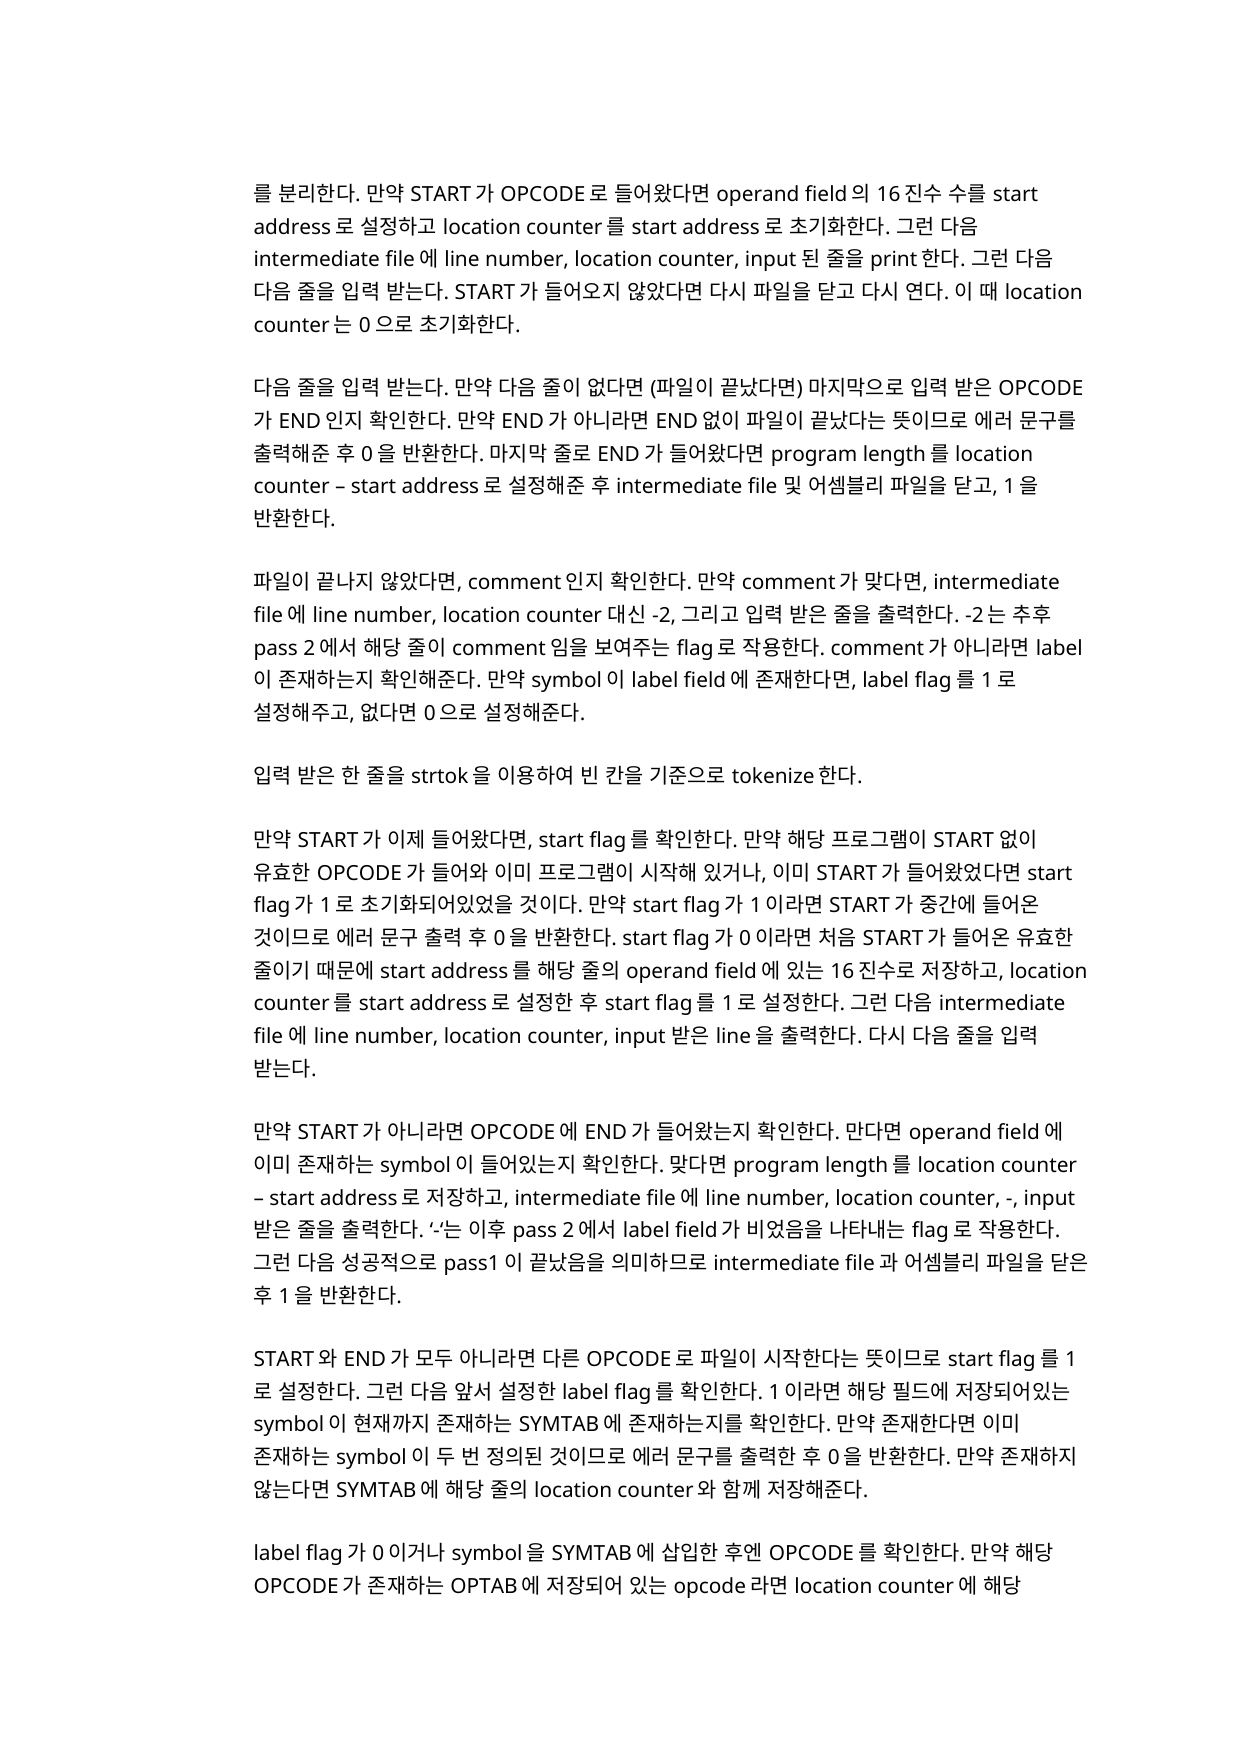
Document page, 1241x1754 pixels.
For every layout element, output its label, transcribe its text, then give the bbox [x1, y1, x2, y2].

list START와 END가 모두 아니라면 다른 OPCODE로 파일이 시작한다는 뜻이므로 start flag를 1로 설정한다. 그런 다음 앞서 설정한 label flag를 확인한다. 1이라면 해당 필드에 저장되어있는 symbol이 현재까지 존재하는 SYMTAB에 존재하는지를 확인한다. 만약 존재한다면 이미 존재하는 symbol이 두 번 정의된 것이므로 에러 문구를 출력한 후 0을 반환한다. 만약 존재하지 않는다면 SYMTAB에 해당 줄의 location counter와 함께 저장해준다. [253, 1342, 1090, 1503]
list 만약 START가 이제 들어왔다면, start flag를 확인한다. 만약 해당 프로그램이 START 없이 유효한 OPCODE가 들어와 이미 프로그램이 시작해 있거나, 이미 START가 들어왔었다면 start flag가 1로 초기화되어있었을 것이다. 만약 start flag가 1이라면 START가 중간에 들어온 것이므로 에러 문구 출력 후 0을 반환한다. start flag가 0이라면 처음 START가 들어온 유효한 줄이기 때문에 start address를 해당 줄의 operand field에 있는 16진수로 저장하고, location counter를 start address로 설정한 후 start flag를 1로 설정한다. 그런 다음 intermediate file 에 line number, location counter, input 받은 line을 출력한다. 다시 다음 줄을 입력 받는다. [253, 823, 1090, 1082]
list 다음 줄을 입력 받는다. 만약 다음 줄이 없다면 (파일이 끝났다면) 마지막으로 입력 받은 OPCODE가 END인지 확인한다. 만약 END가 아니라면 END없이 파일이 끝났다는 뜻이므로 에러 문구를 출력해준 후 0을 반환한다. 마지막 줄로 END가 들어왔다면 program length를 location counter – start address로 설정해준 후 intermediate file 및 어셈블리 파일을 닫고, 1을 반환한다. [253, 371, 1090, 532]
list 만약 START가 아니라면 OPCODE에 END가 들어왔는지 확인한다. 만다면 operand field에 이미 존재하는 symbol이 들어있는지 확인한다. 맞다면 program length를 location counter – start address로 저장하고, intermediate file에 line number, location counter, -, input 받은 줄을 출력한다. ‘-‘는 이후 pass 2에서 label field가 비었음을 나타내는 flag로 작용한다. 그런 다음 성공적으로 pass1이 끝났음을 의미하므로 intermediate file과 어셈블리 파일을 닫은 후 1을 반환한다. [253, 1115, 1090, 1309]
list 입력 받은 한 줄을 strtok을 이용하여 빈 칸을 기준으로 tokenize한다. [253, 760, 1090, 790]
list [253, 177, 1090, 338]
list 파일이 끝나지 않았다면, comment인지 확인한다. 만약 comment가 맞다면, intermediate file에 line number, location counter 대신 -2, 그리고 입력 받은 줄을 출력한다. -2는 추후 pass 2에서 해당 줄이 comment임을 보여주는 flag로 작용한다. comment가 아니라면 label이 존재하는지 확인해준다. 만약 symbol이 label field에 존재한다면, label flag를 1로 설정해주고, 없다면 0으로 설정해준다. [253, 566, 1090, 727]
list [253, 1536, 1090, 1599]
